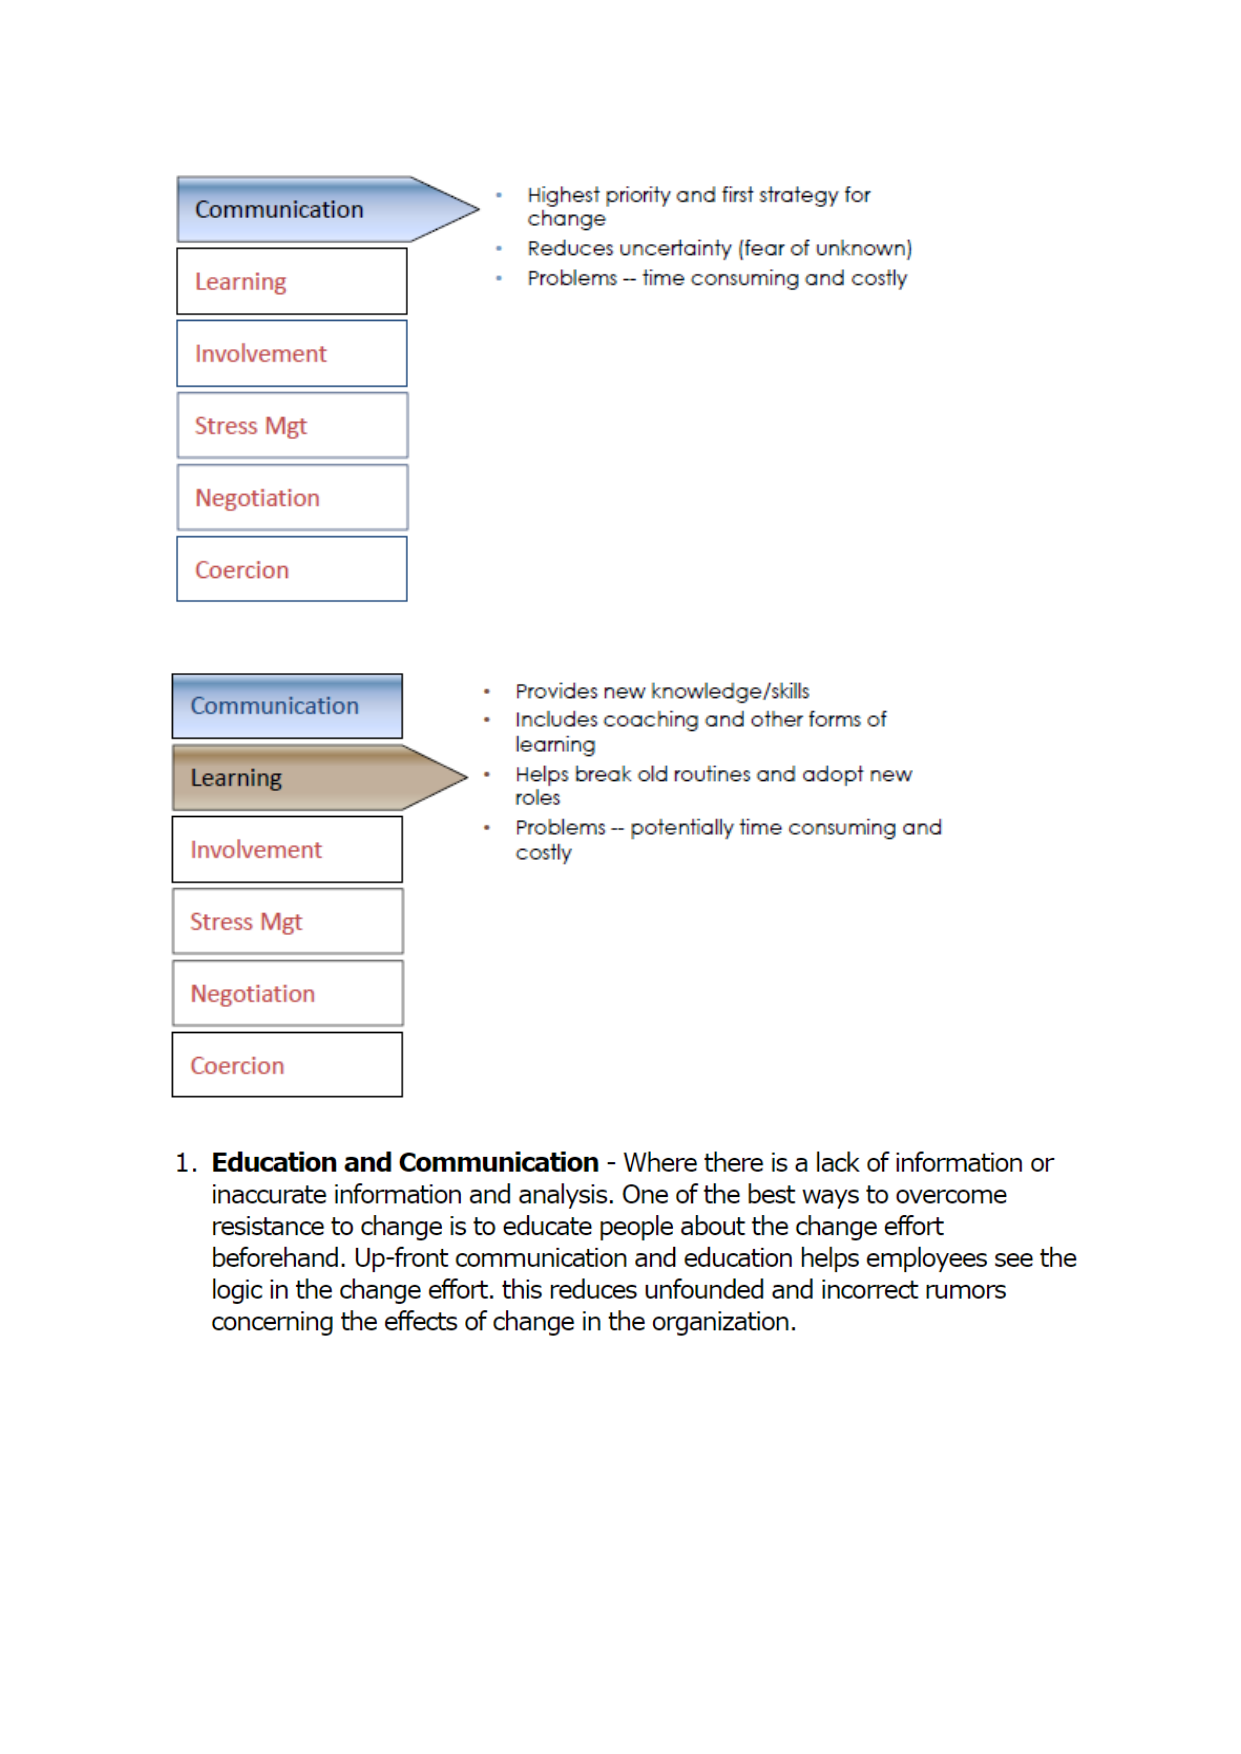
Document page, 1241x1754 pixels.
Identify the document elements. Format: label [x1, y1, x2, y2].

picture [150, 636, 963, 1140]
picture [150, 150, 952, 635]
picture [150, 1141, 1091, 1342]
